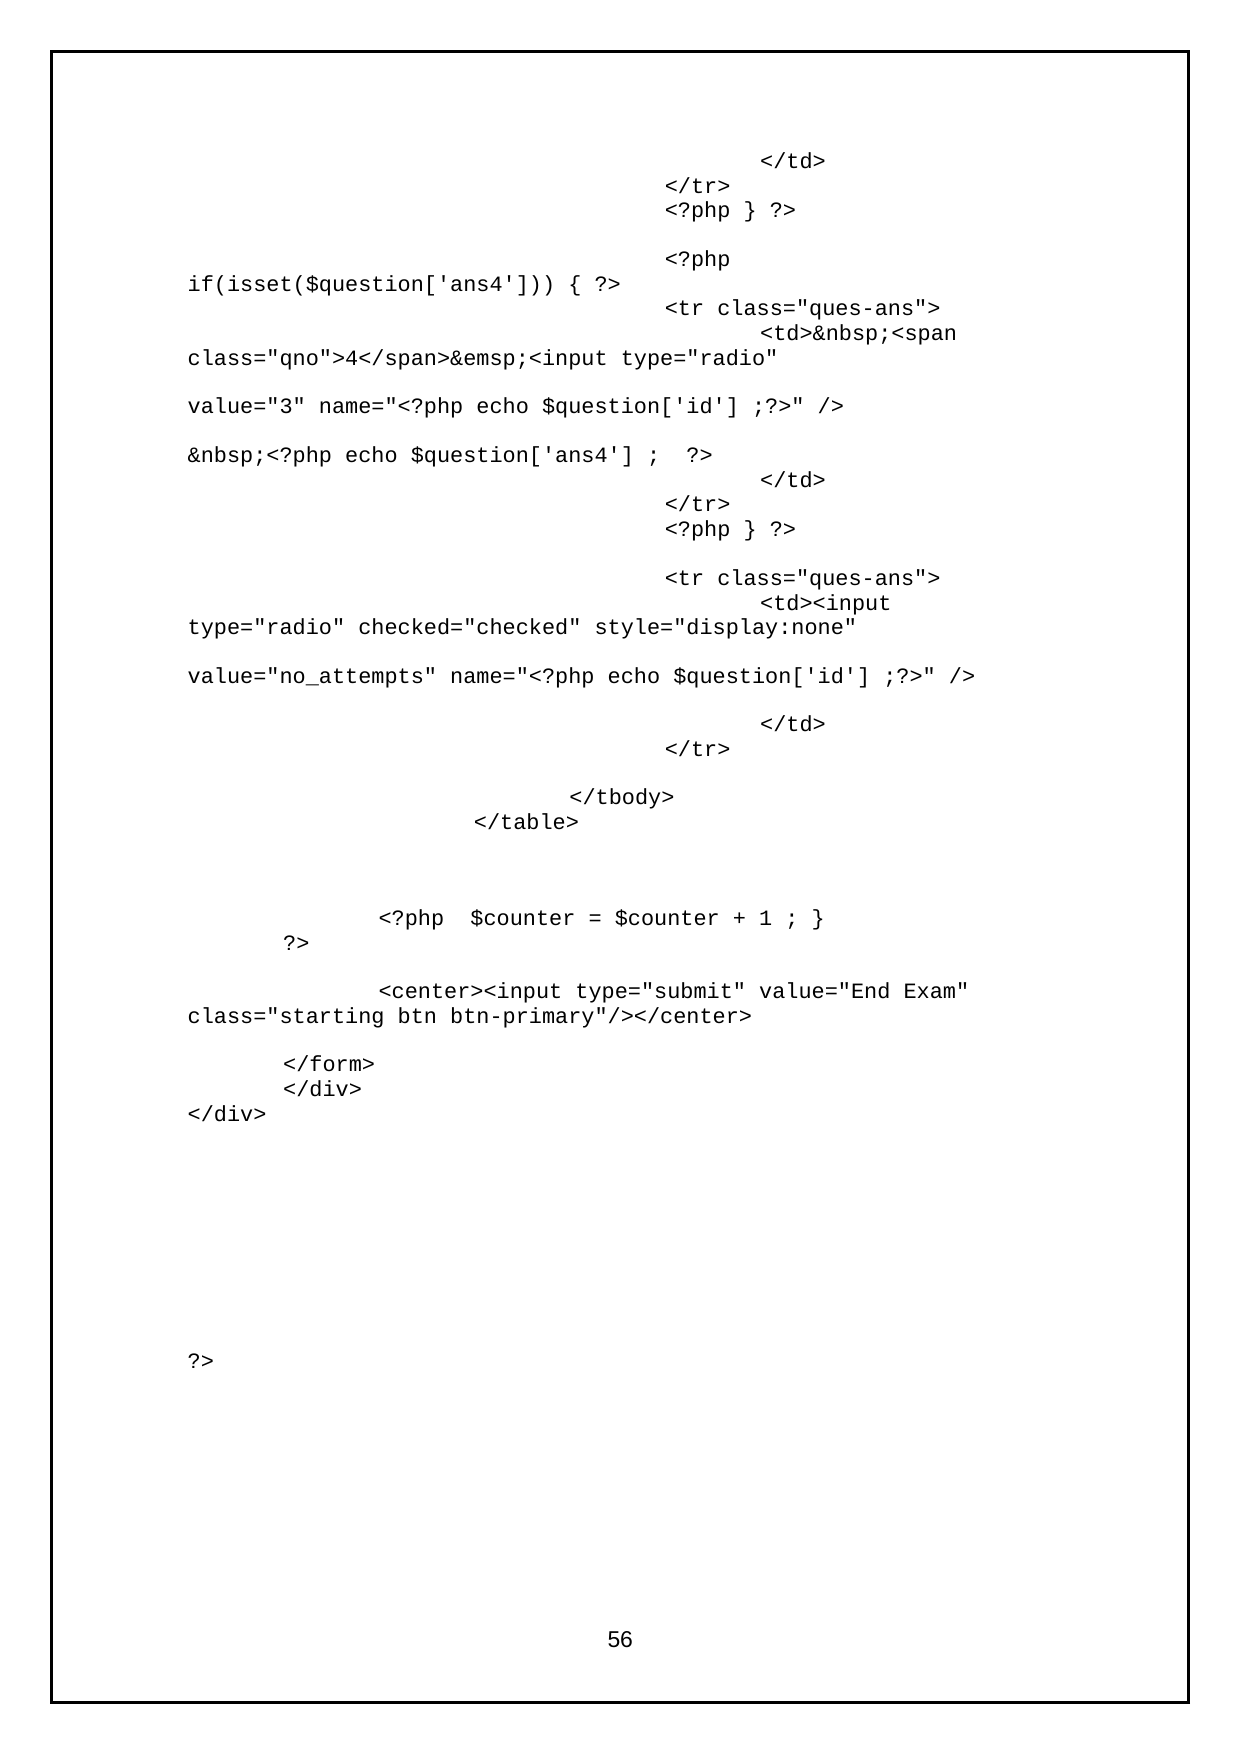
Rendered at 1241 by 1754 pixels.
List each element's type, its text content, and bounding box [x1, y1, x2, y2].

text </td> [187, 150, 1053, 175]
text </tr> [187, 175, 1053, 199]
text <?php } ?> [187, 199, 1053, 224]
text ?> [187, 932, 1053, 957]
text ?> [187, 1350, 1053, 1375]
text <center><input type="submit" value="End Exam" class="starting btn btn-primary"/></center> [187, 980, 1053, 1030]
text <tr class="ques-ans"> [187, 298, 1053, 322]
text </td> [187, 713, 1053, 738]
text value="3" name="<?php echo $question['id'] ;?>" /> [187, 372, 1053, 420]
text </tr> [187, 494, 1053, 518]
text <tr class="ques-ans"> [187, 567, 1053, 592]
text </tbody> [187, 787, 1053, 811]
text </div> [187, 1078, 1053, 1103]
text value="no_attempts" name="<?php echo $question['id'] ;?>" /> [187, 641, 1053, 690]
text <td><input type="radio" checked="checked" style="display:none" [187, 592, 1053, 641]
text </table> [187, 811, 1053, 836]
text <?php $counter = $counter + 1 ; } [187, 907, 1053, 932]
text </tr> [187, 738, 1053, 763]
text <td>&nbsp;<span class="qno">4</span>&emsp;<input type="radio" [187, 322, 1053, 372]
text &nbsp;<?php echo $question['ans4'] ; ?> [187, 420, 1053, 469]
text <?php } ?> [187, 518, 1053, 543]
text </div> [187, 1103, 1053, 1128]
text <?php if(isset($question['ans4'])) { ?> [187, 248, 1053, 298]
text </td> [187, 469, 1053, 494]
text </form> [187, 1053, 1053, 1078]
